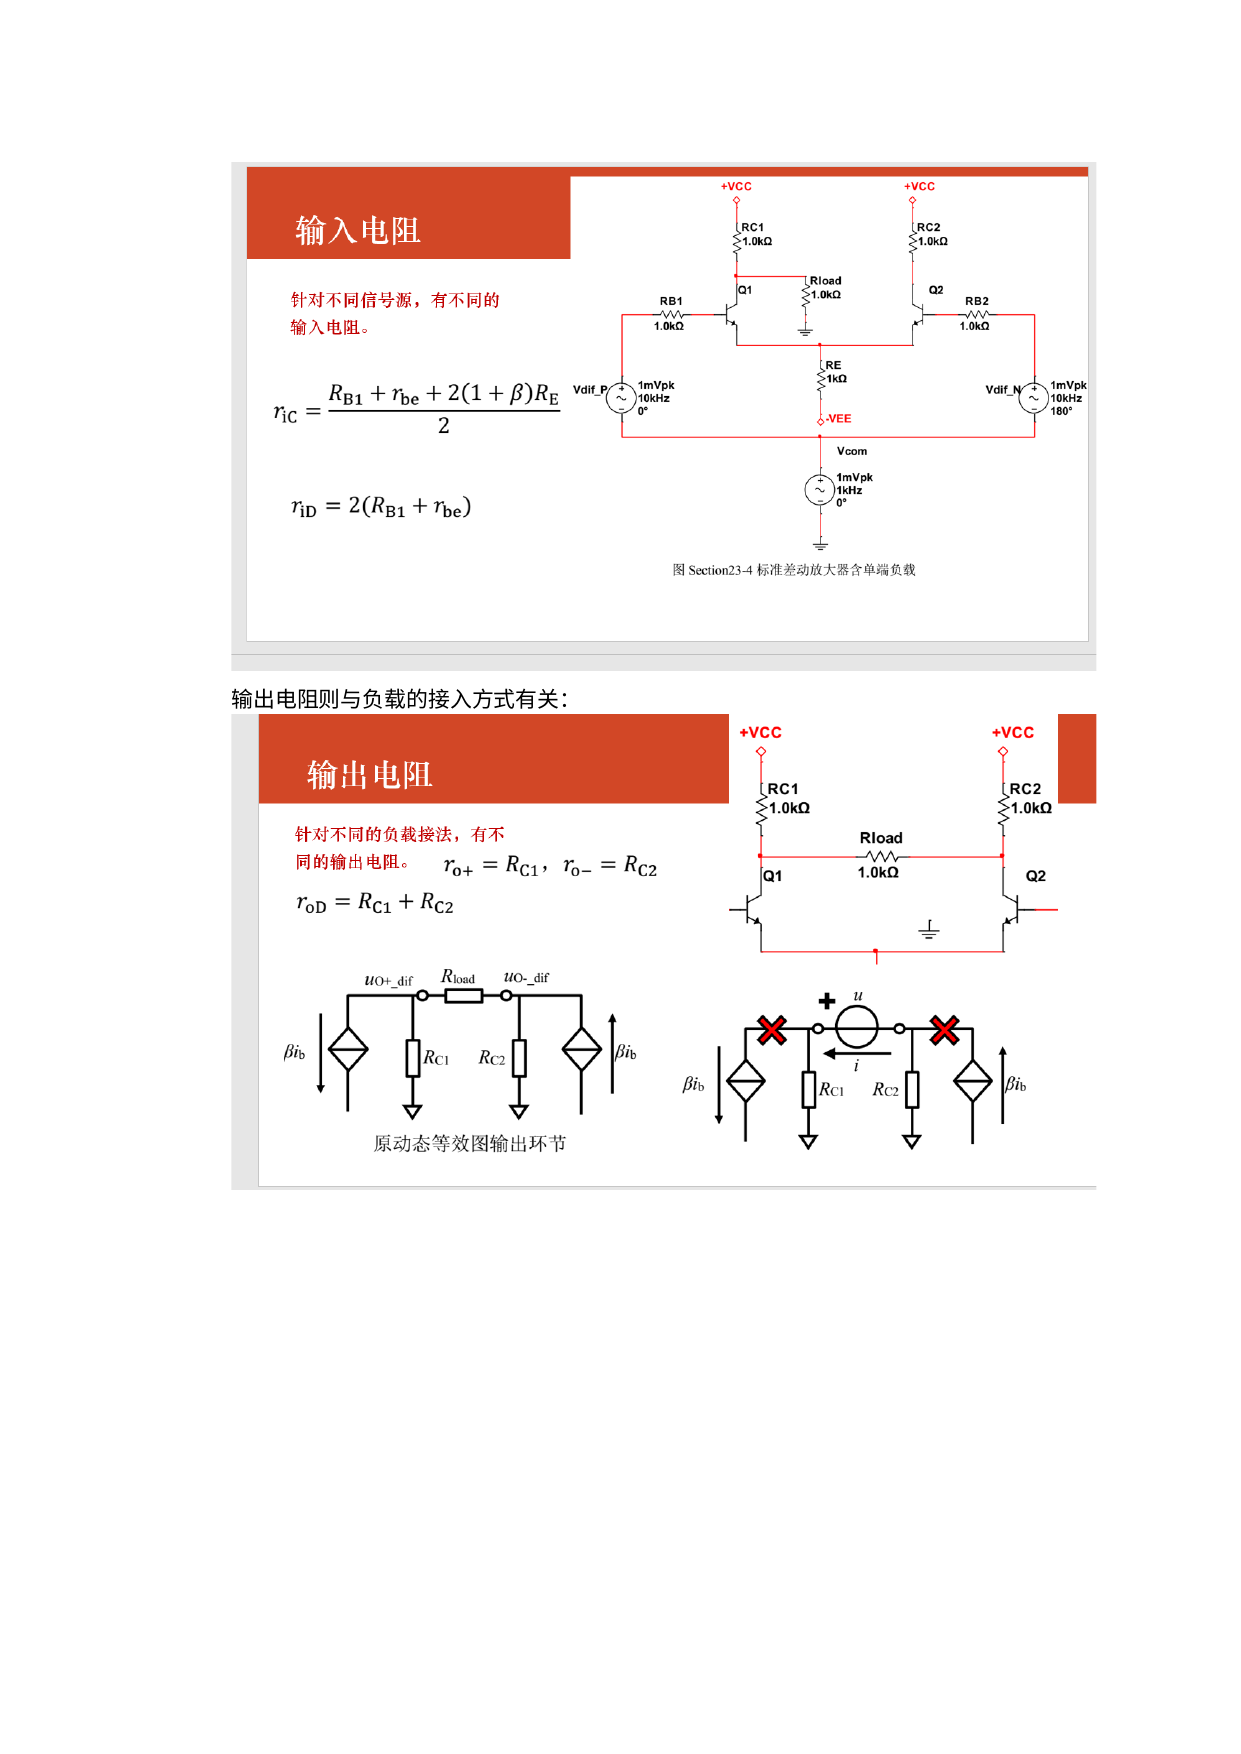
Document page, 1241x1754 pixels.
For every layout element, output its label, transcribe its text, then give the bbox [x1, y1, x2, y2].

picture [231, 714, 1097, 1190]
picture [231, 162, 1097, 671]
text 输出电阻则与负载的接入方式有关： [187, 682, 1053, 714]
